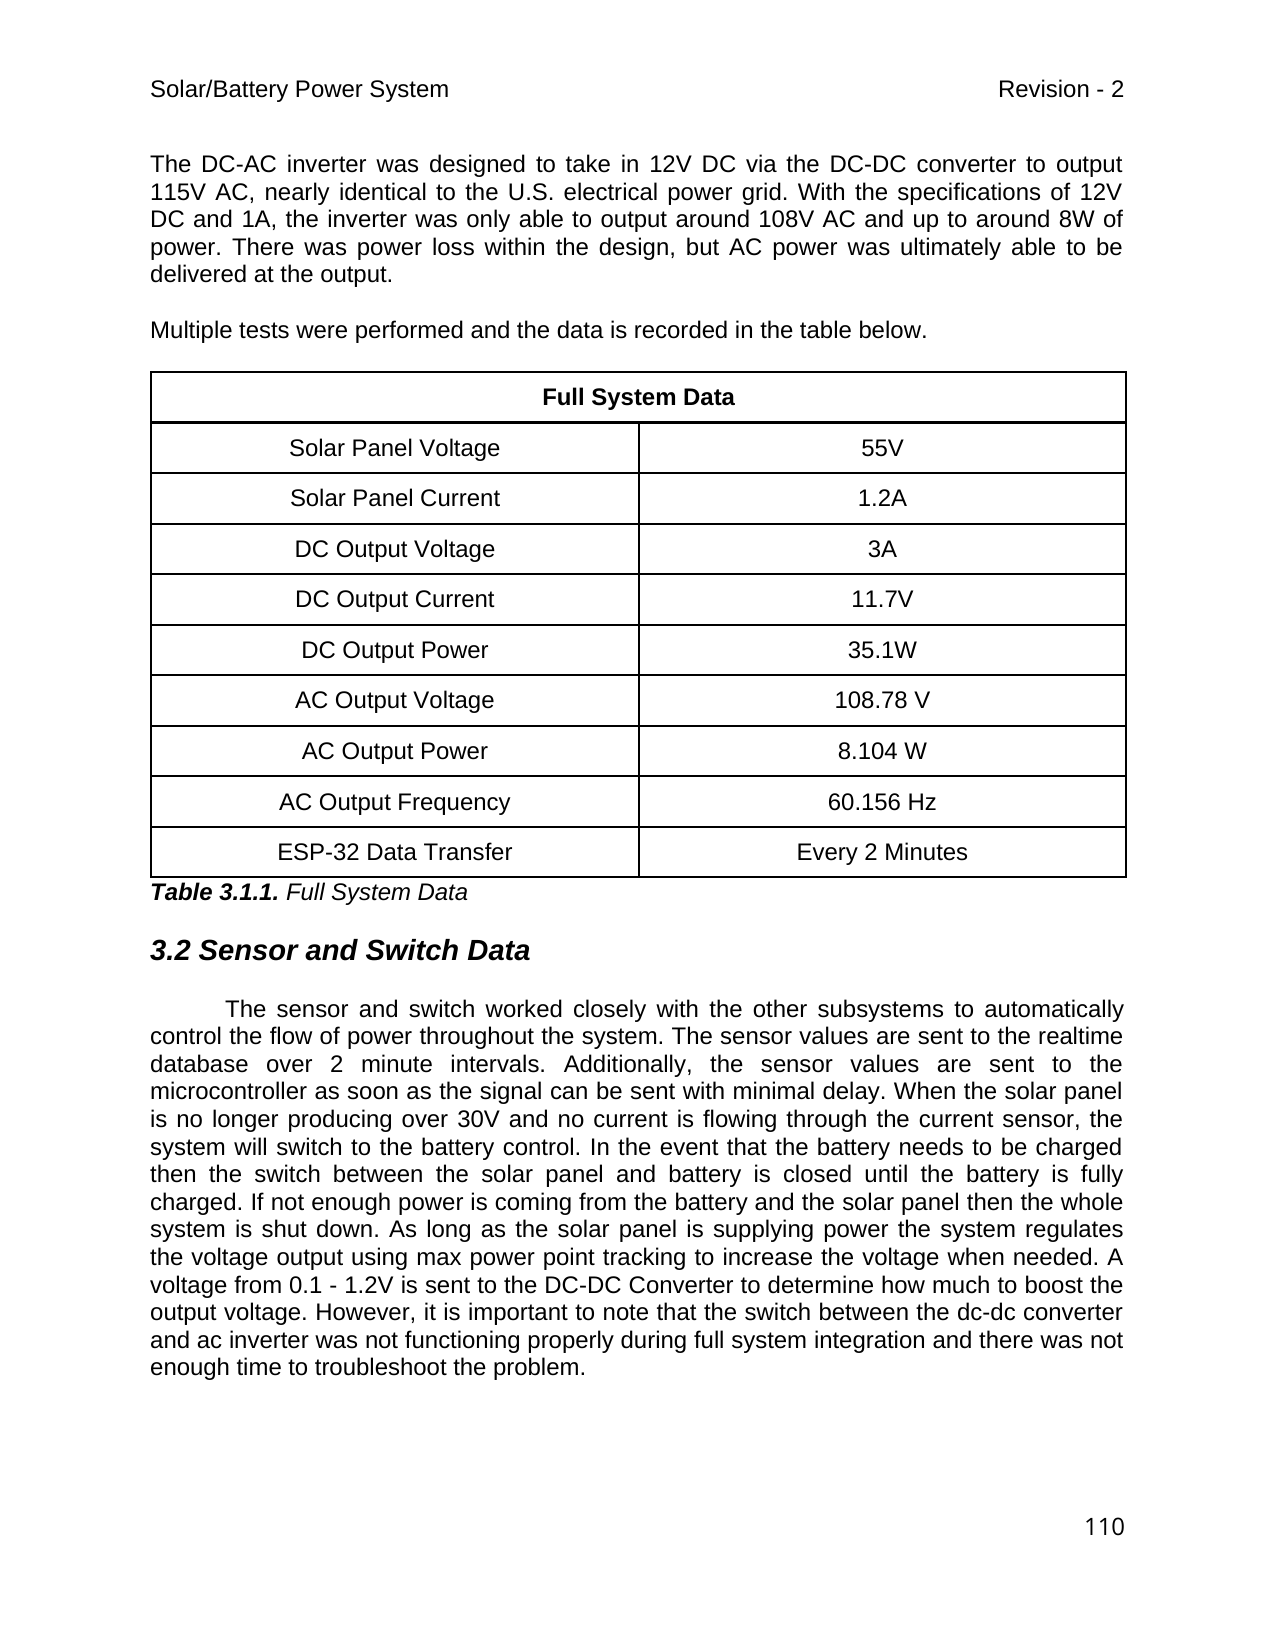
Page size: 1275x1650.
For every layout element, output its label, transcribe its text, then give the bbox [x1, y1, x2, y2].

text The sensor and switch worked closely with the other subsystems to automatically control the flow of power throughout the system. The sensor values are sent to the realtime database over 2 minute intervals. Additionally, the sensor values are sent to the microcontroller as soon as the signal can be sent with minimal delay. When the solar panel is no longer producing over 30V and no current is flowing through the current sensor, the system will switch to the battery control. In the event that the battery needs to be charged then the switch between the solar panel and battery is closed until the battery is fully charged. If not enough power is coming from the battery and the solar panel then the whole system is shut down. As long as the solar panel is supplying power the system regulates the voltage output using max power point tracking to increase the voltage when needed. A voltage from 0.1 - 1.2V is sent to the DC-DC Converter to determine how much to boost the output voltage. However, it is important to note that the switch between the dc-dc converter and ac inverter was not functioning properly during full system integration and there was not enough time to troubleshoot the problem. [150, 994, 1125, 1381]
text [150, 150, 1125, 288]
table_cell 11.7V [640, 575, 1125, 623]
table_cell 55V [640, 424, 1125, 472]
table_cell 3A [640, 525, 1125, 573]
table_header Full System Data [152, 373, 1125, 421]
table_cell AC Output Voltage [152, 676, 638, 724]
text 3.2 Sensor and Switch Data [150, 933, 1125, 967]
table_cell DC Output Current [152, 575, 638, 623]
table_cell ESP-32 Data Transfer [152, 828, 638, 876]
table_cell AC Output Power [152, 727, 638, 775]
table_cell 108.78 V [640, 676, 1125, 724]
table_cell 8.104 W [640, 727, 1125, 775]
table_cell Every 2 Minutes [640, 828, 1125, 876]
table_cell DC Output Power [152, 626, 638, 674]
table_cell Solar Panel Current [152, 474, 638, 522]
table_cell Solar Panel Voltage [152, 424, 638, 472]
table_cell AC Output Frequency [152, 777, 638, 826]
table_cell 1.2A [640, 474, 1125, 522]
table_cell 60.156 Hz [640, 777, 1125, 826]
table_cell DC Output Voltage [152, 525, 638, 573]
table_cell 35.1W [640, 626, 1125, 674]
text Multiple tests were performed and the data is recorded in the table below. [150, 316, 1125, 343]
text Table 3.1.1. Full System Data [150, 878, 1125, 906]
